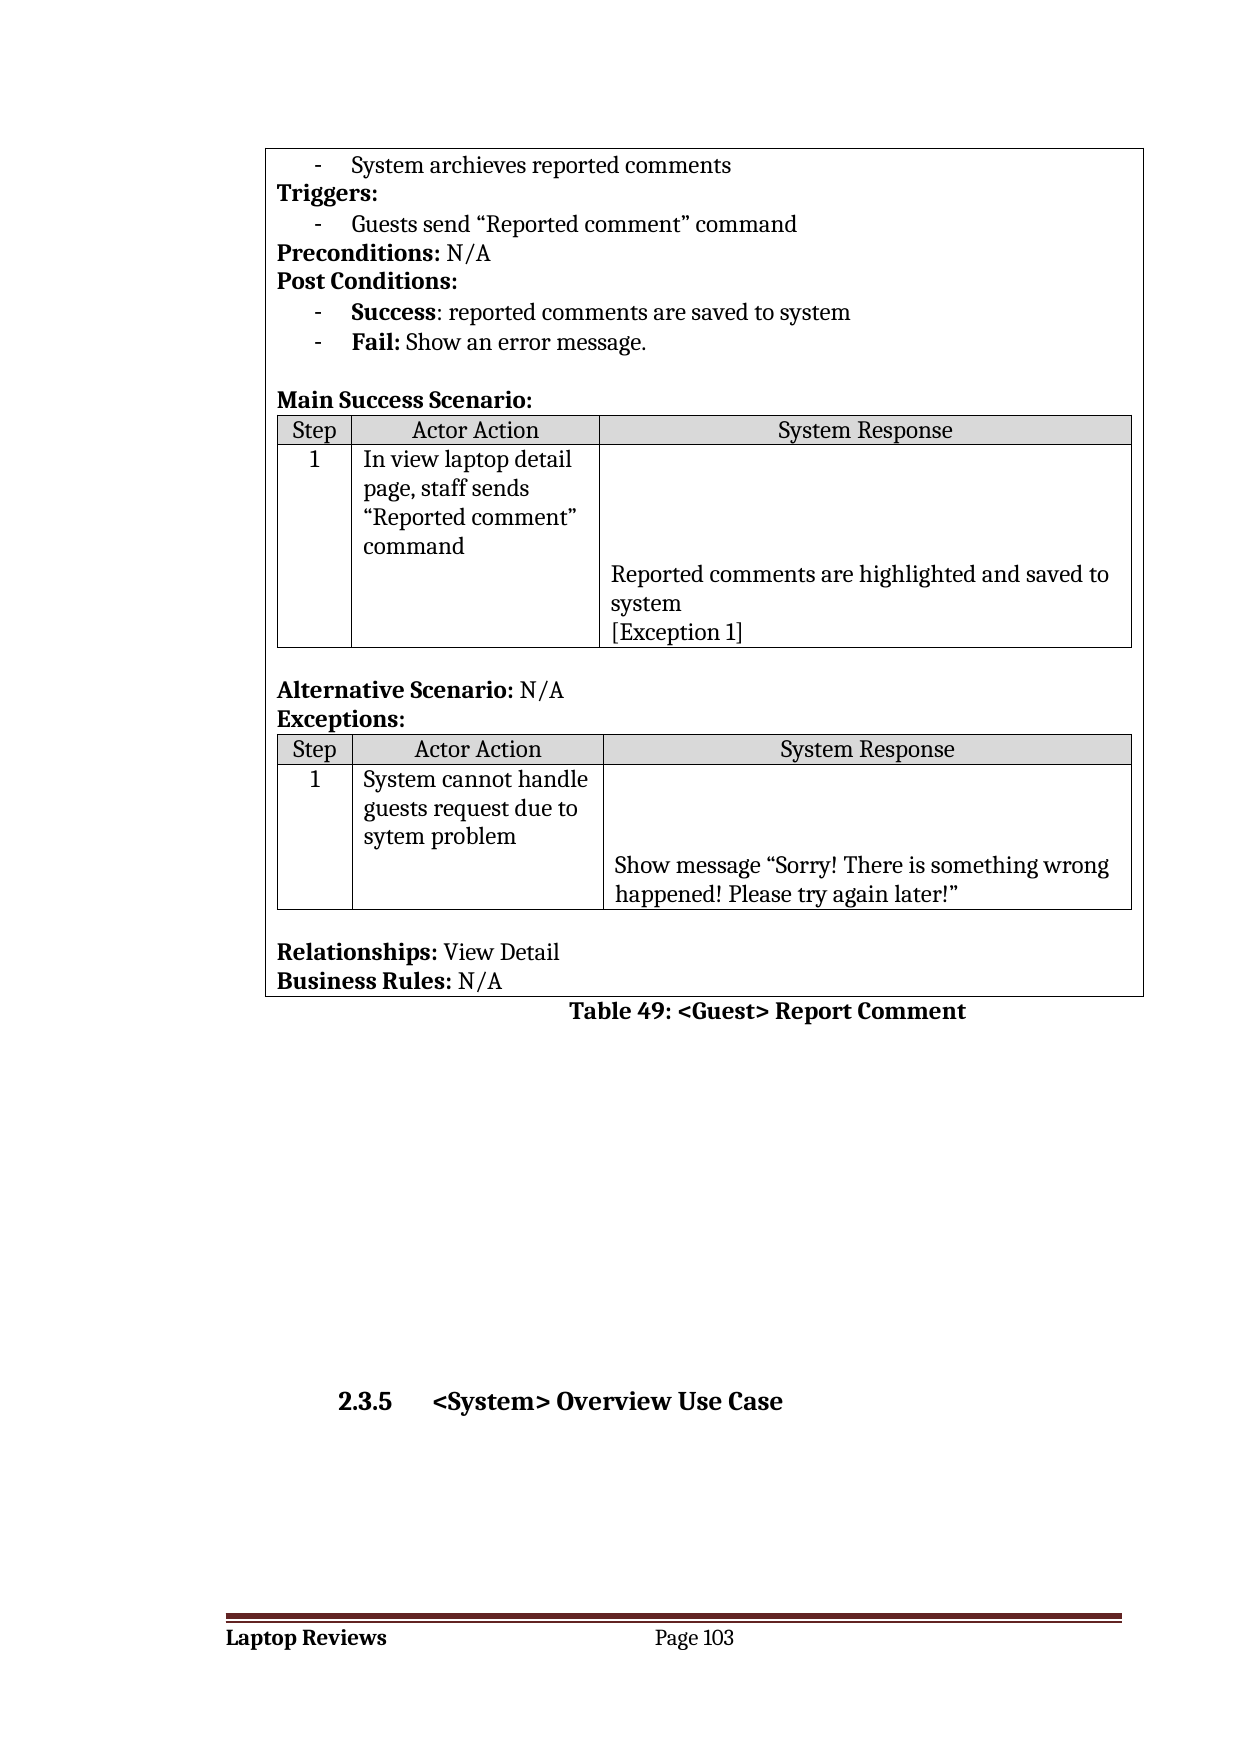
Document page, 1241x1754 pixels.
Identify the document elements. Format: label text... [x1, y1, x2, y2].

list Table 49: <Guest> Report Comment [413, 997, 1122, 1026]
subtitle <System> Overview Use Case [338, 1386, 1122, 1417]
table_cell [266, 149, 1143, 996]
